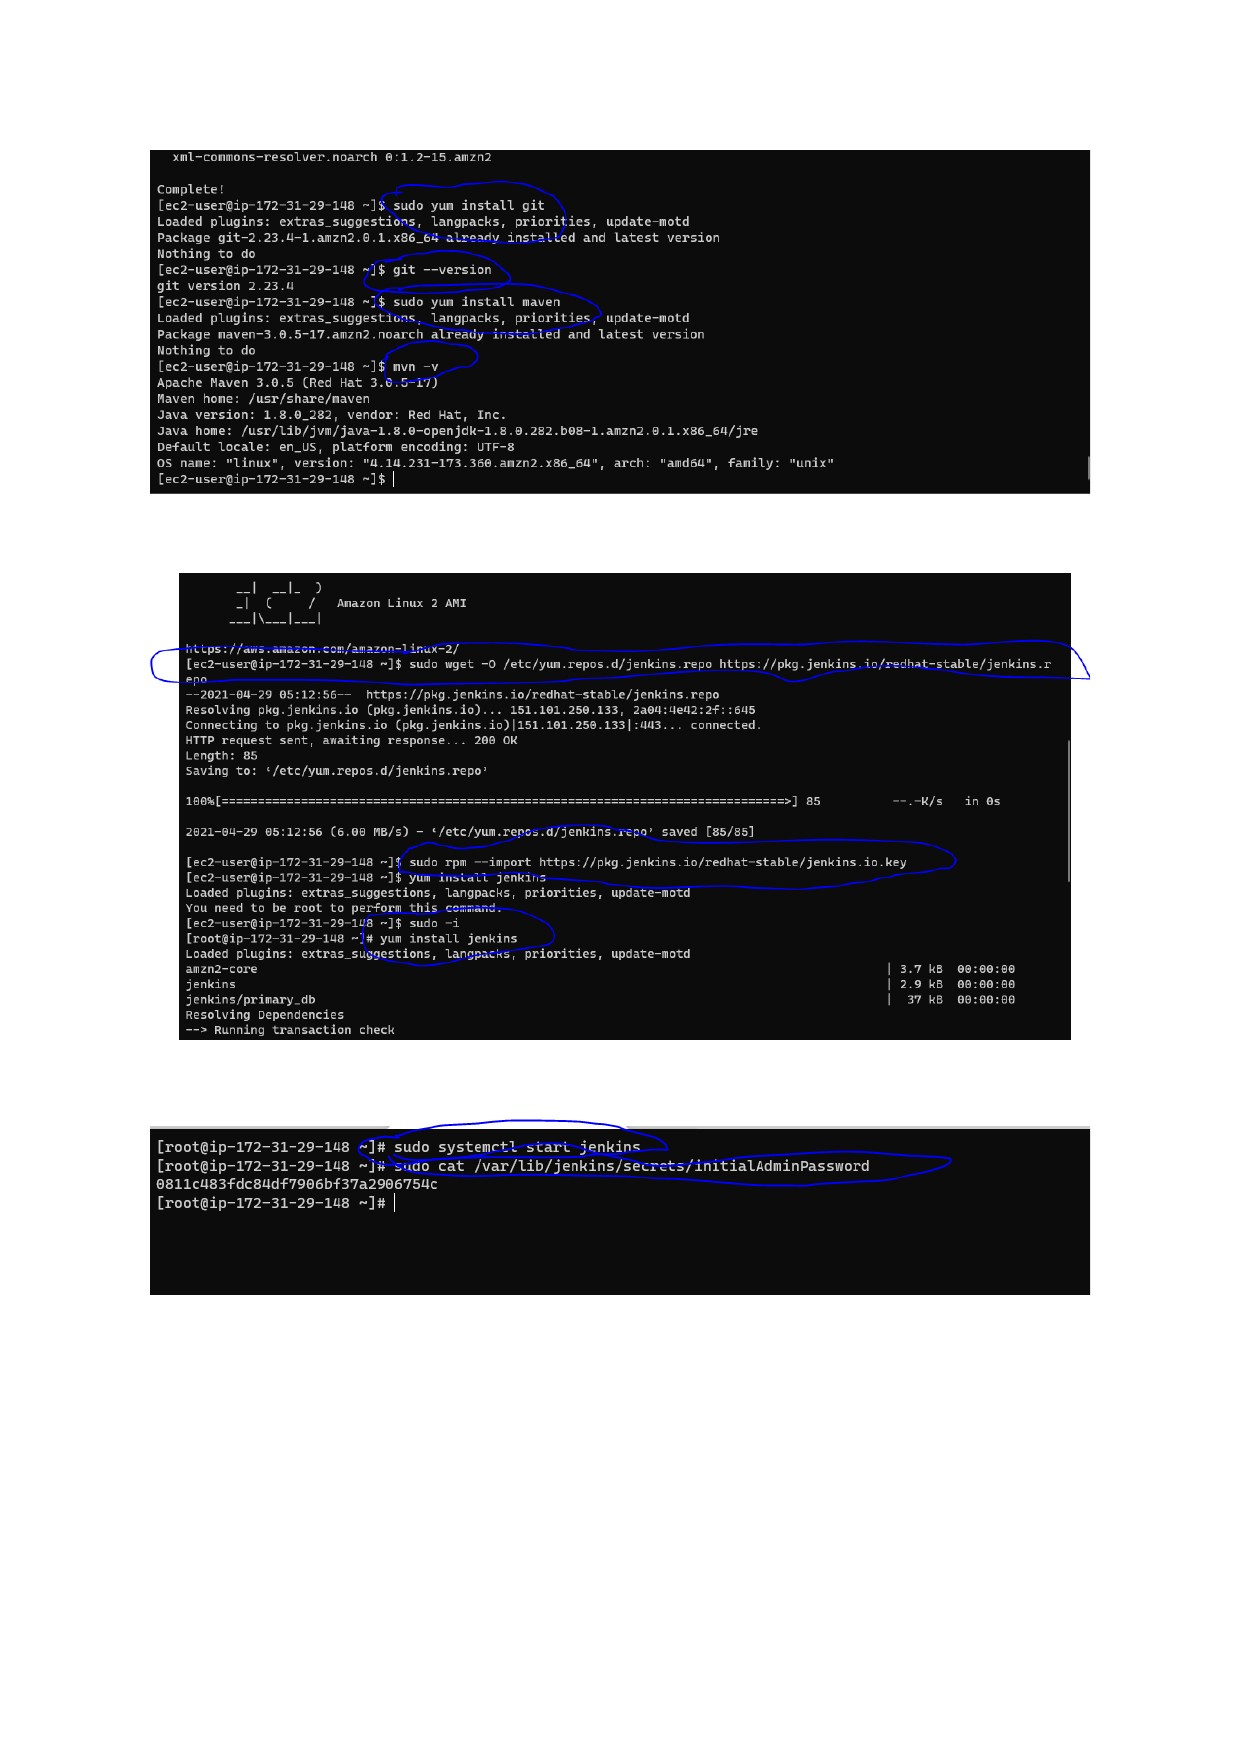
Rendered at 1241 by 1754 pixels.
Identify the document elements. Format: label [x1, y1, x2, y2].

picture [150, 573, 1091, 1040]
picture [150, 1119, 1091, 1295]
picture [150, 150, 1091, 494]
